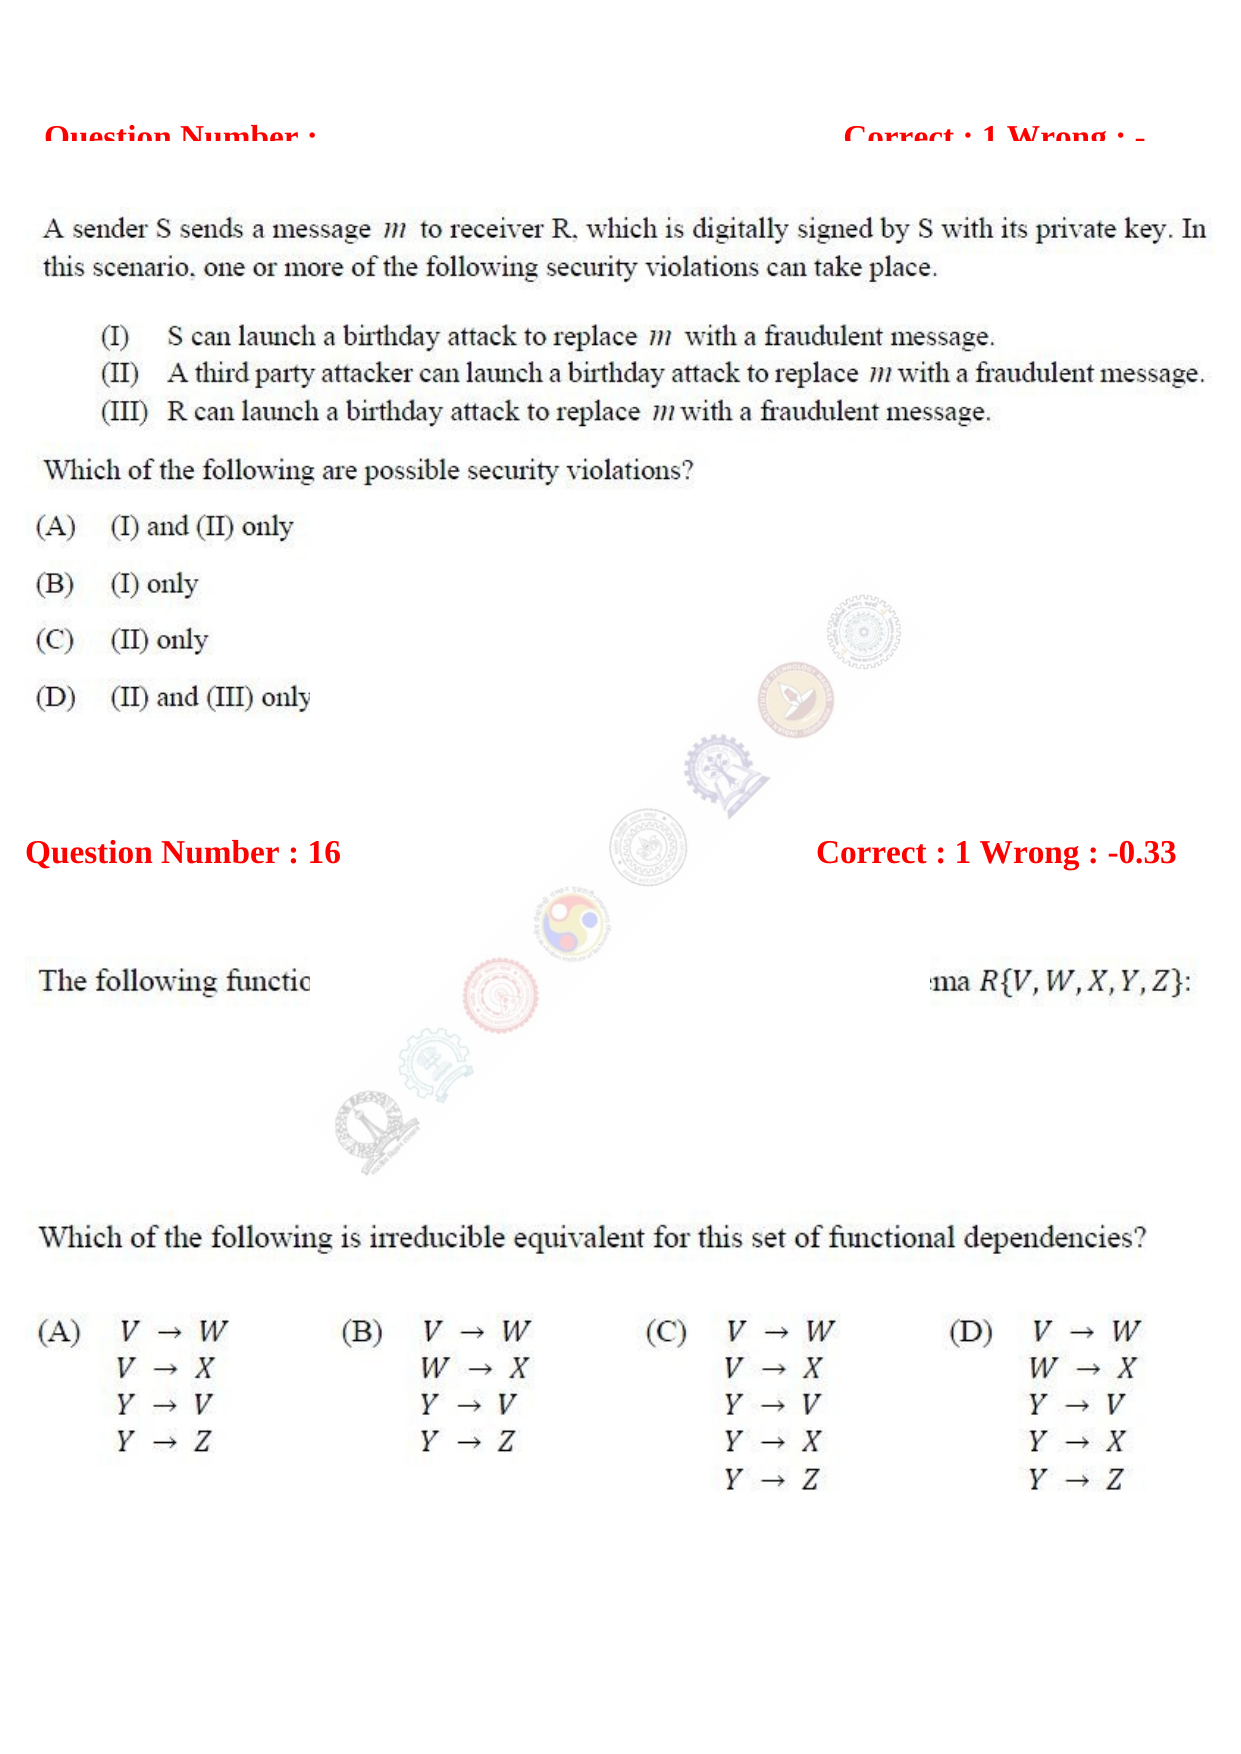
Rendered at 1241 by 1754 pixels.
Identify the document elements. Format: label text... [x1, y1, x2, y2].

text Question Number : 16 Correct : 1 Wrong : -0.33 [25, 832, 1226, 871]
picture [25, 207, 1215, 832]
picture [25, 871, 1199, 1493]
